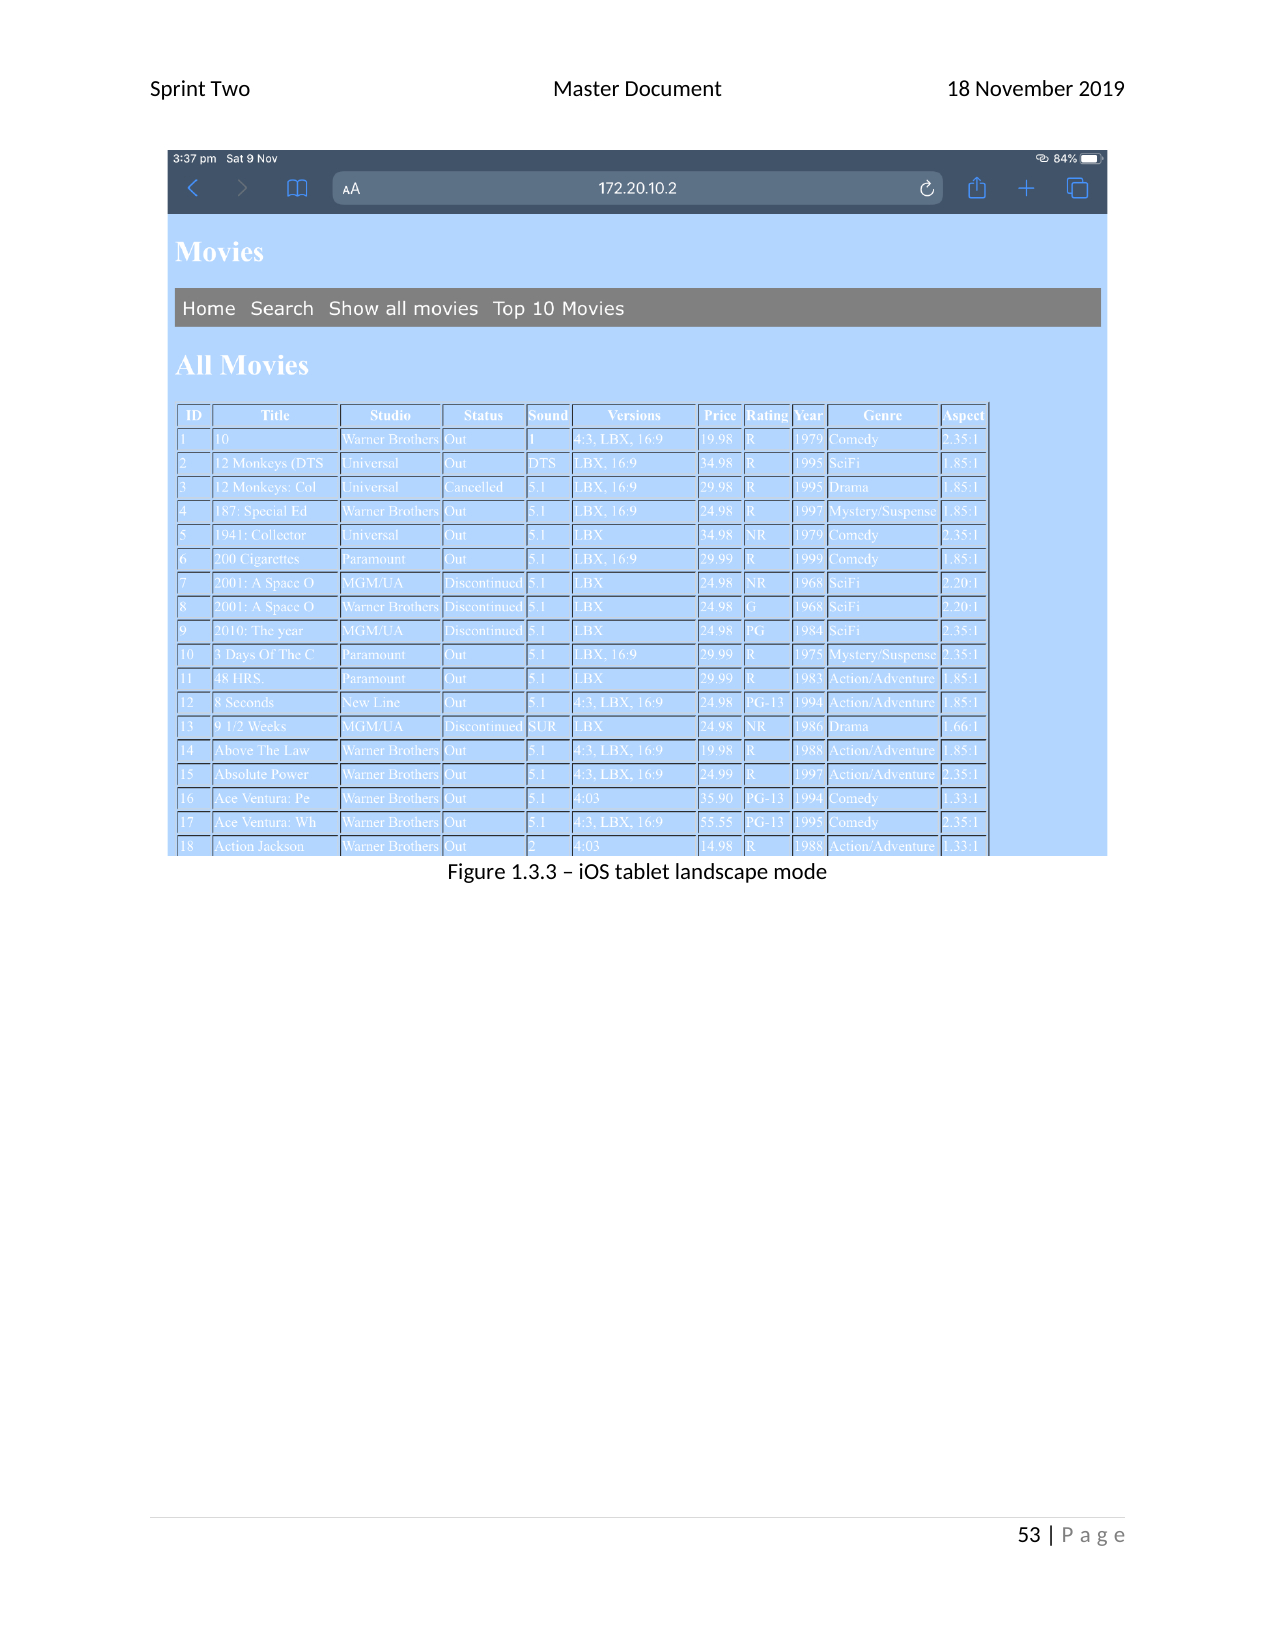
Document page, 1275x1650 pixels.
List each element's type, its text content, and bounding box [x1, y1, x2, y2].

picture [167, 150, 1108, 856]
